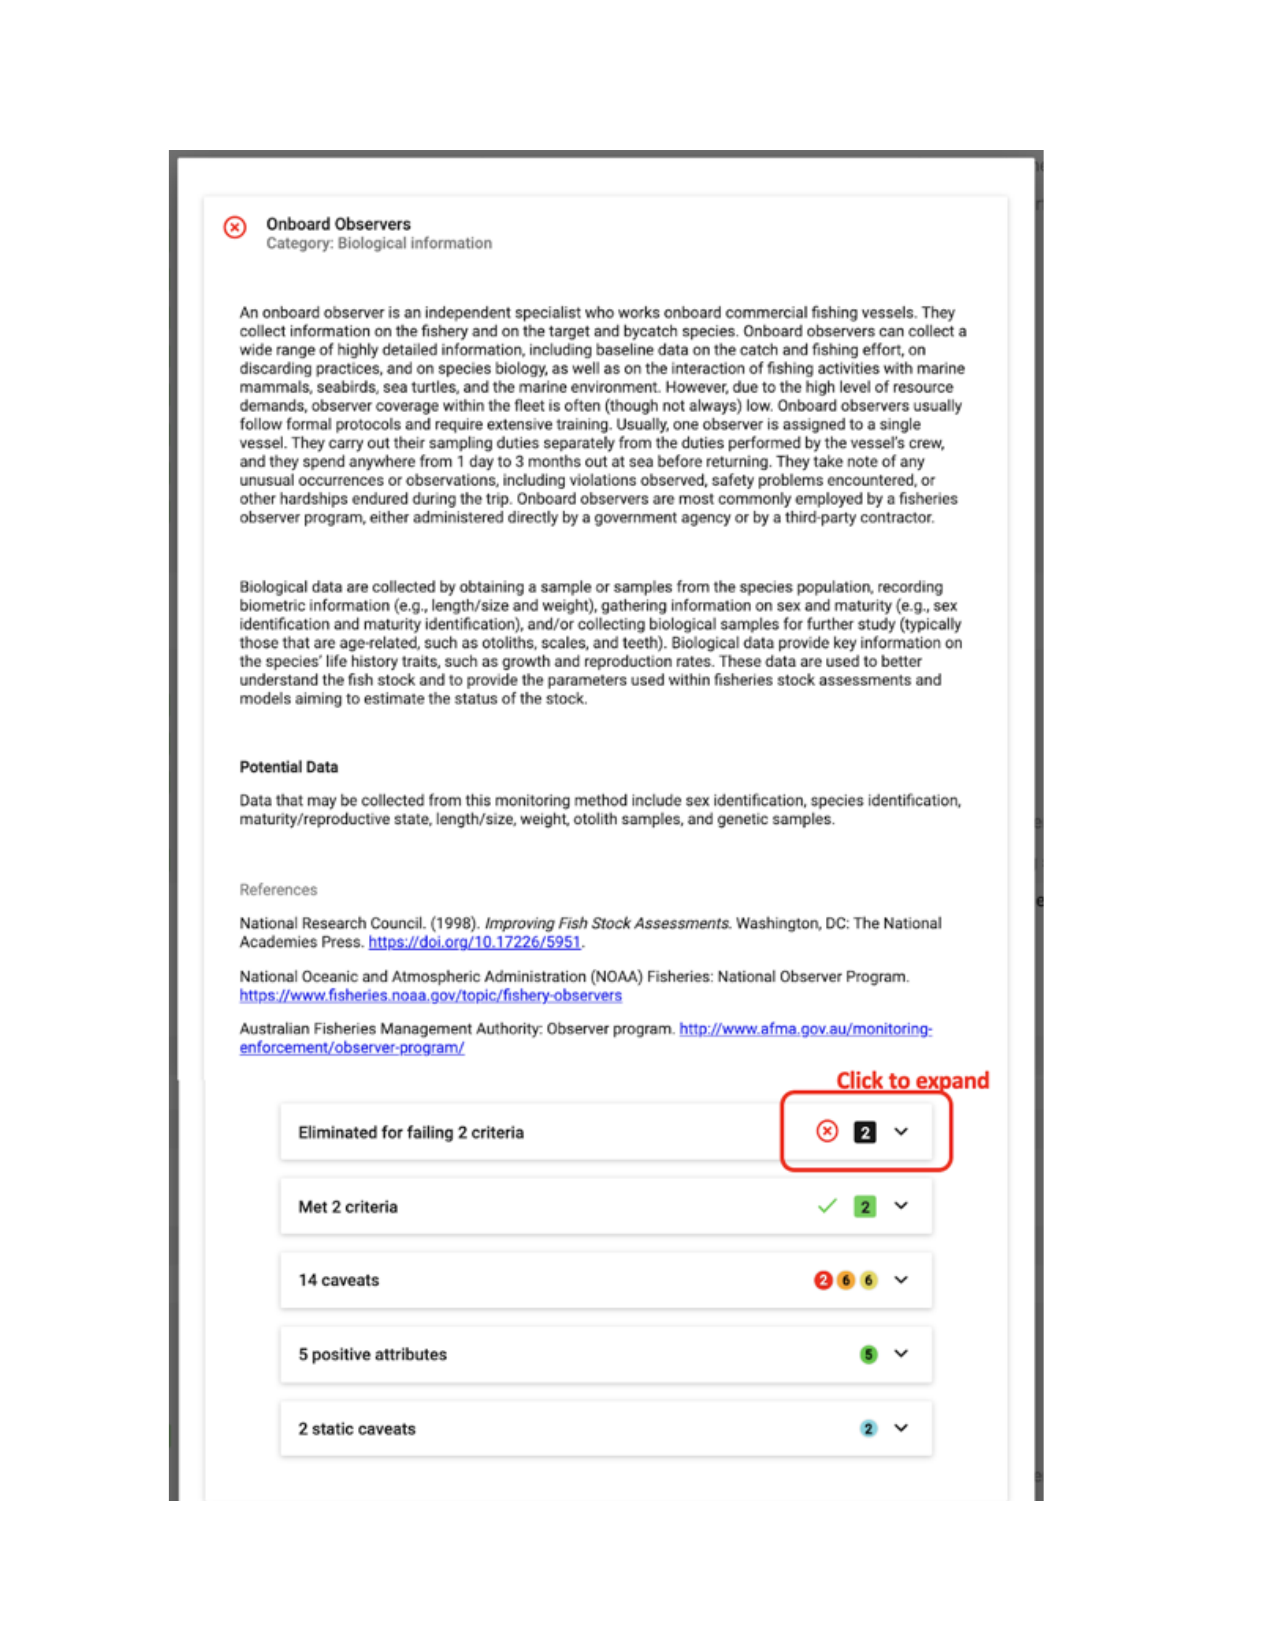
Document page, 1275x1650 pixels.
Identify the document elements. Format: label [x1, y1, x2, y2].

picture [168, 150, 1044, 1501]
